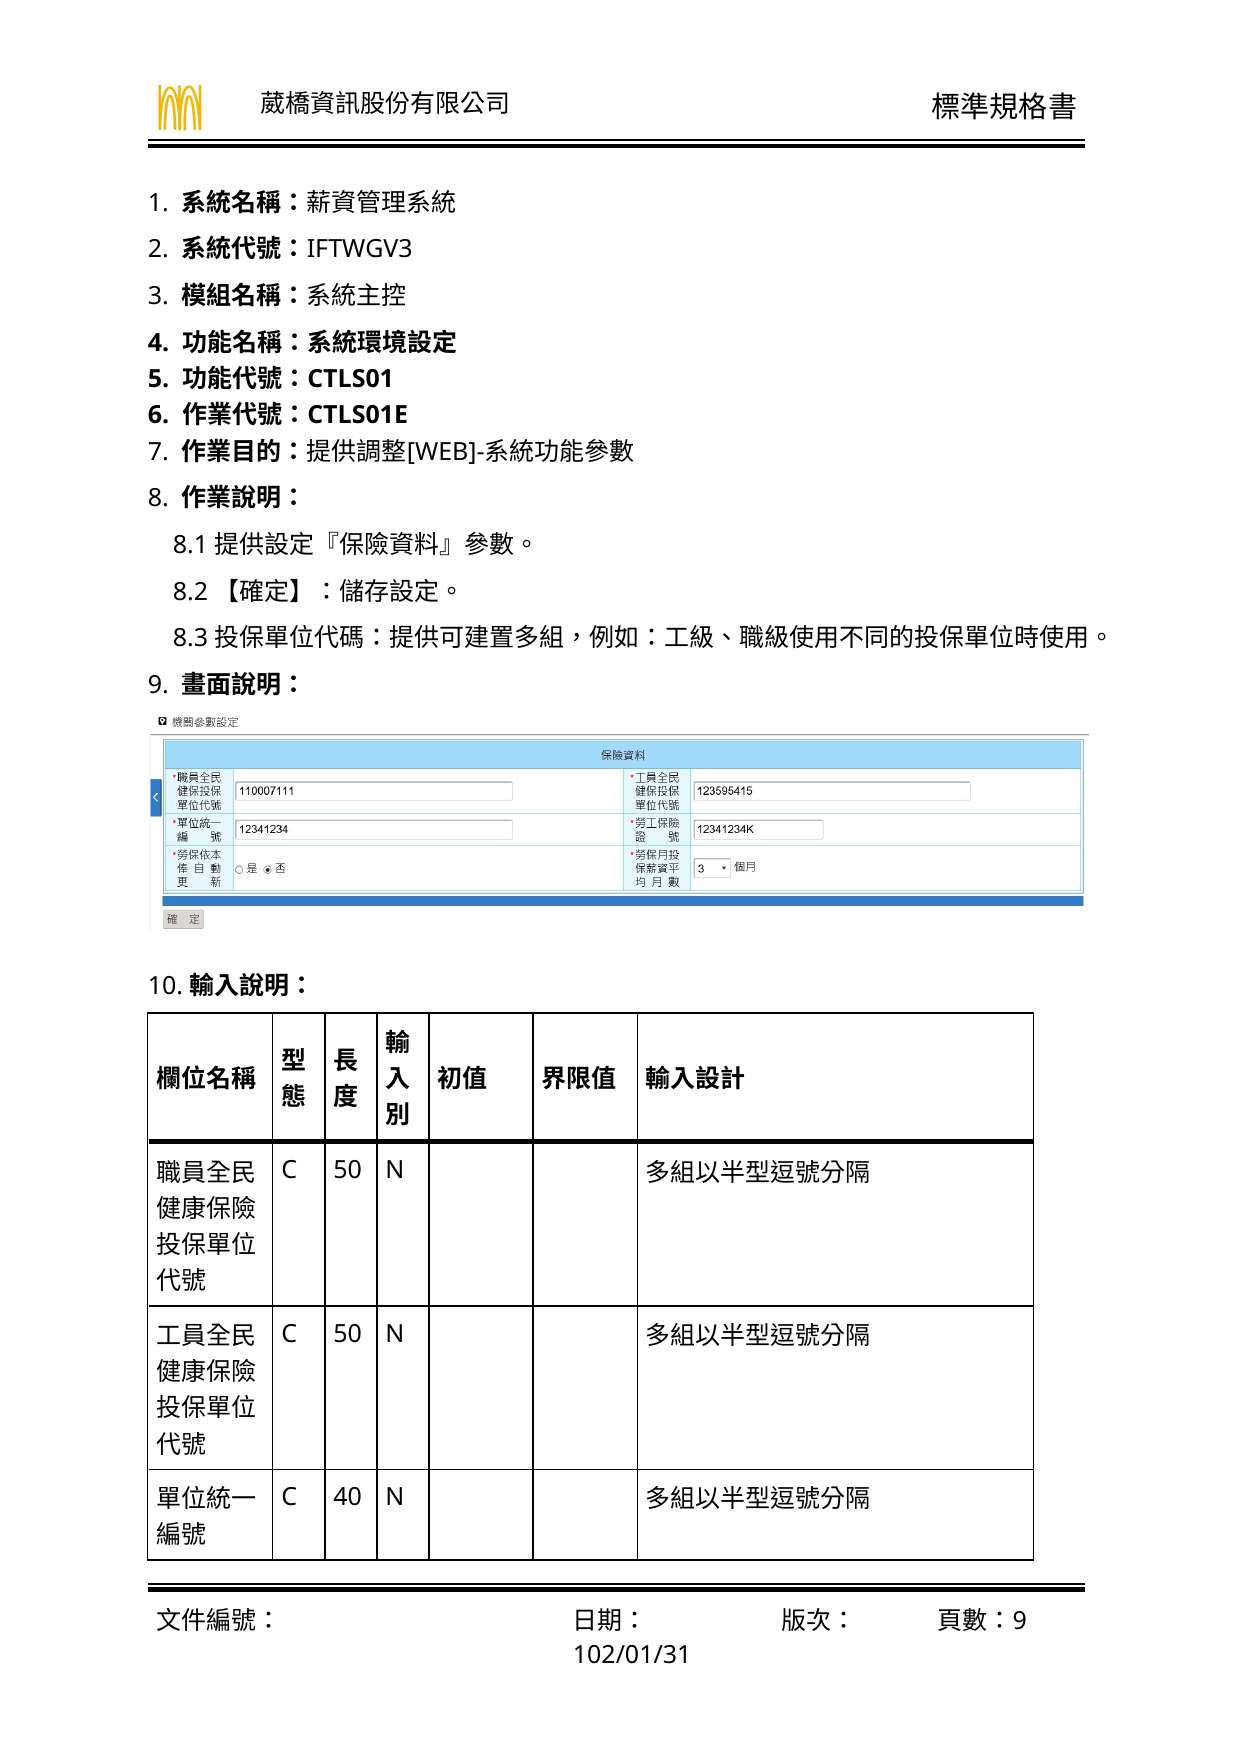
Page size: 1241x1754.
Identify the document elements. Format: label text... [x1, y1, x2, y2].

table_header 界限值 [534, 1014, 637, 1139]
text 2. 系統代號：IFTWGV3 [148, 229, 1092, 265]
subtitle 4. 功能名稱：系統環境設定 [148, 322, 1092, 358]
table_cell N [378, 1307, 428, 1469]
table_cell 50 [326, 1144, 376, 1305]
subtitle 5. 功能代號：CTLS01 [148, 358, 1092, 395]
text 1. 系統名稱：薪資管理系統 [148, 182, 1092, 218]
table_cell 單位統一編號 [148, 1470, 272, 1559]
table_header 型態 [273, 1014, 324, 1139]
table_cell [430, 1307, 532, 1469]
text 3. 模組名稱：系統主控 [148, 276, 1092, 312]
table_cell C [273, 1470, 324, 1559]
picture [156, 83, 203, 131]
table_cell [430, 1144, 532, 1305]
table_cell C [273, 1144, 324, 1305]
table_cell 多組以半型逗號分隔 [638, 1470, 1033, 1559]
table_header 輸入別 [378, 1014, 428, 1139]
table_cell 40 [326, 1470, 376, 1559]
text 8. 作業說明： [148, 478, 1092, 514]
table_cell [430, 1470, 532, 1559]
table_cell [534, 1307, 637, 1469]
text 9. 畫面說明： [148, 664, 1092, 701]
text 10. 輸入說明： [148, 965, 1092, 1002]
table_cell 多組以半型逗號分隔 [638, 1307, 1033, 1469]
table_cell [534, 1470, 637, 1559]
table_header 輸入設計 [638, 1014, 1033, 1139]
text 7. 作業目的：提供調整[WEB]-系統功能參數 [148, 431, 1092, 467]
table_cell 工員全民健康保險投保單位代號 [148, 1306, 272, 1469]
table_cell [534, 1144, 637, 1305]
text 8.2 【確定】：儲存設定。 [173, 571, 1092, 607]
table_header 初值 [430, 1014, 532, 1139]
table_cell 多組以半型逗號分隔 [638, 1144, 1033, 1305]
table_cell N [378, 1144, 428, 1305]
table_cell C [273, 1307, 324, 1469]
subtitle 6. 作業代號：CTLS01E [148, 395, 1092, 431]
table_cell N [378, 1470, 428, 1559]
picture [150, 710, 1090, 932]
table_cell 職員全民健康保險投保單位代號 [148, 1140, 272, 1305]
text 8.3 投保單位代碼：提供可建置多組，例如：工級、職級使用不同的投保單位時使用。 [173, 618, 1092, 654]
table_header 長度 [326, 1014, 376, 1139]
text 8.1 提供設定『保險資料』參數。 [173, 524, 1092, 561]
table_header 欄位名稱 [148, 1014, 272, 1139]
table_cell 50 [326, 1307, 376, 1469]
